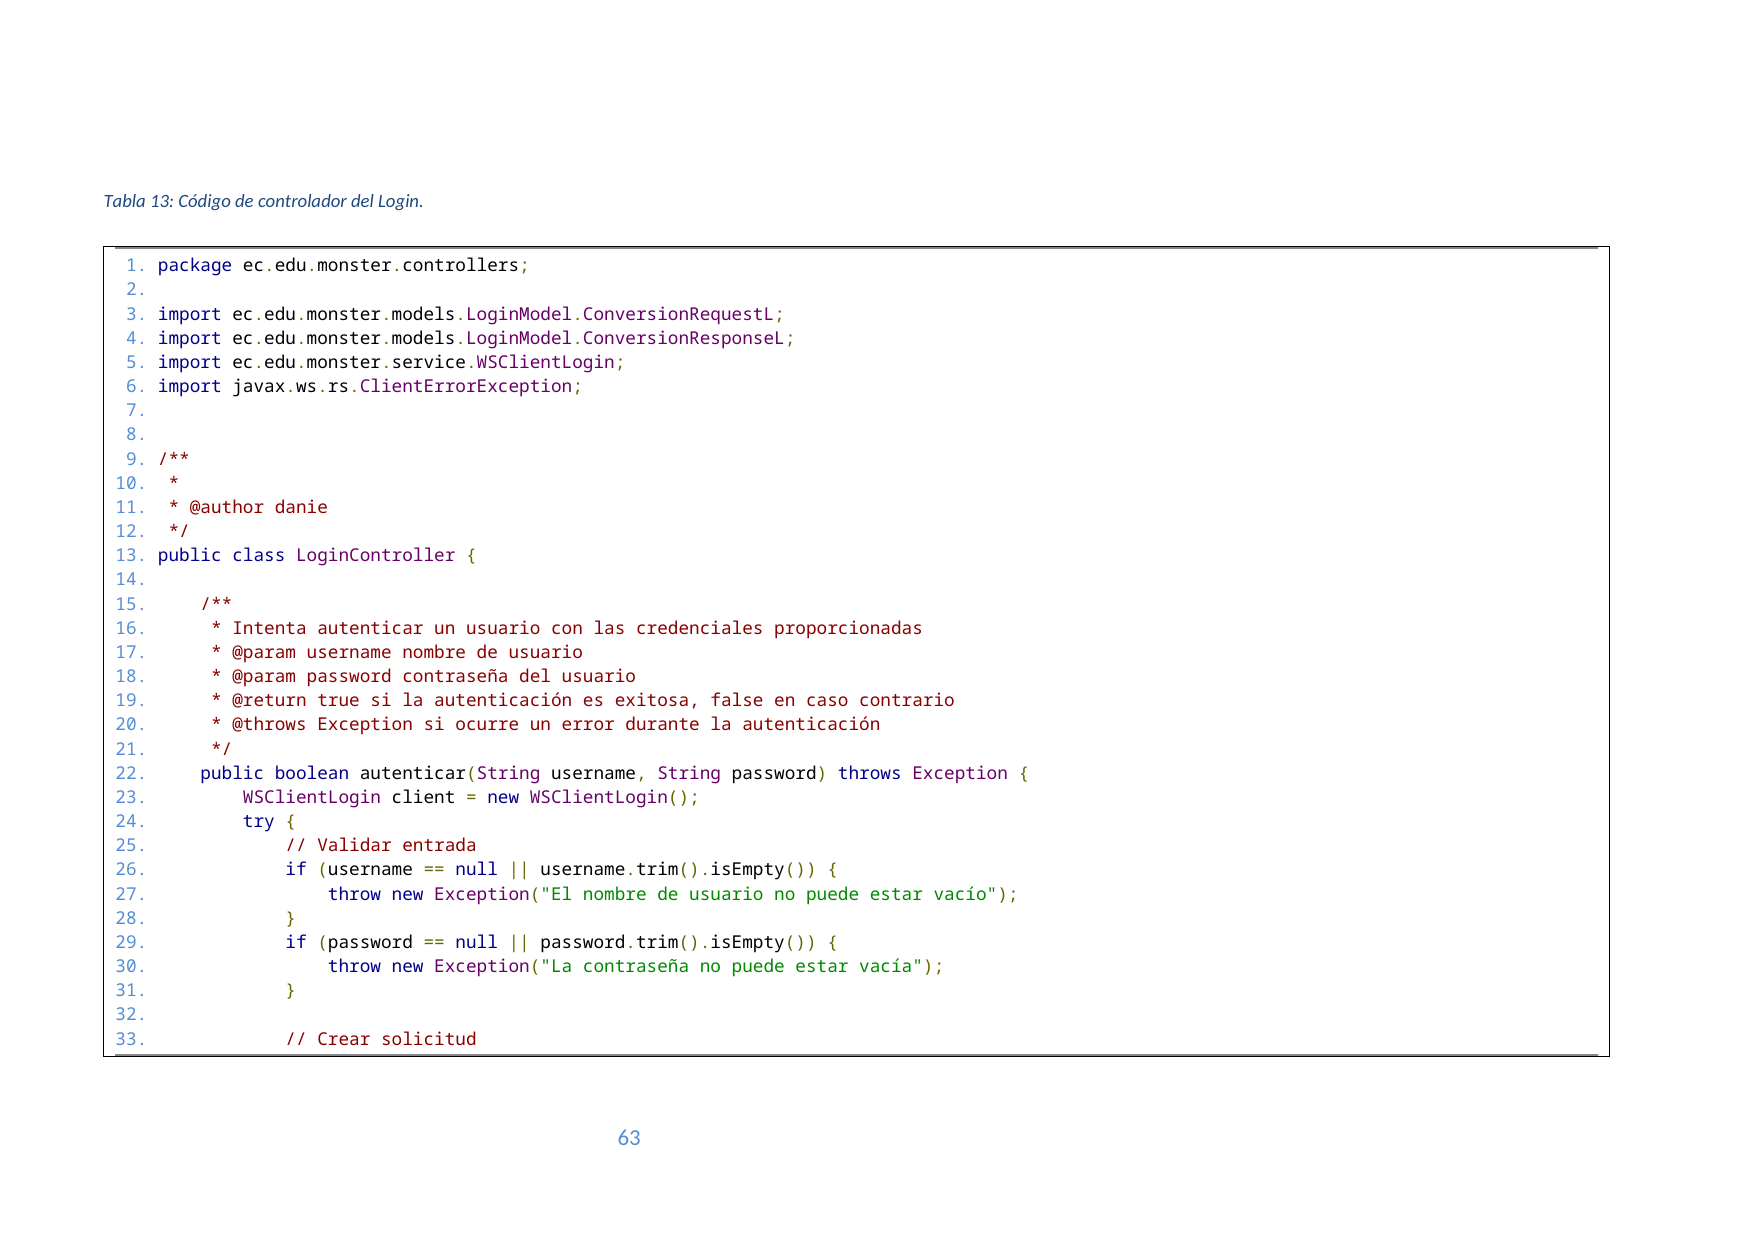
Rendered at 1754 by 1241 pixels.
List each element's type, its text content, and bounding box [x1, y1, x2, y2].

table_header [104, 247, 1609, 1056]
text Tabla 13: Código de controlador del Login. [103, 190, 1621, 213]
